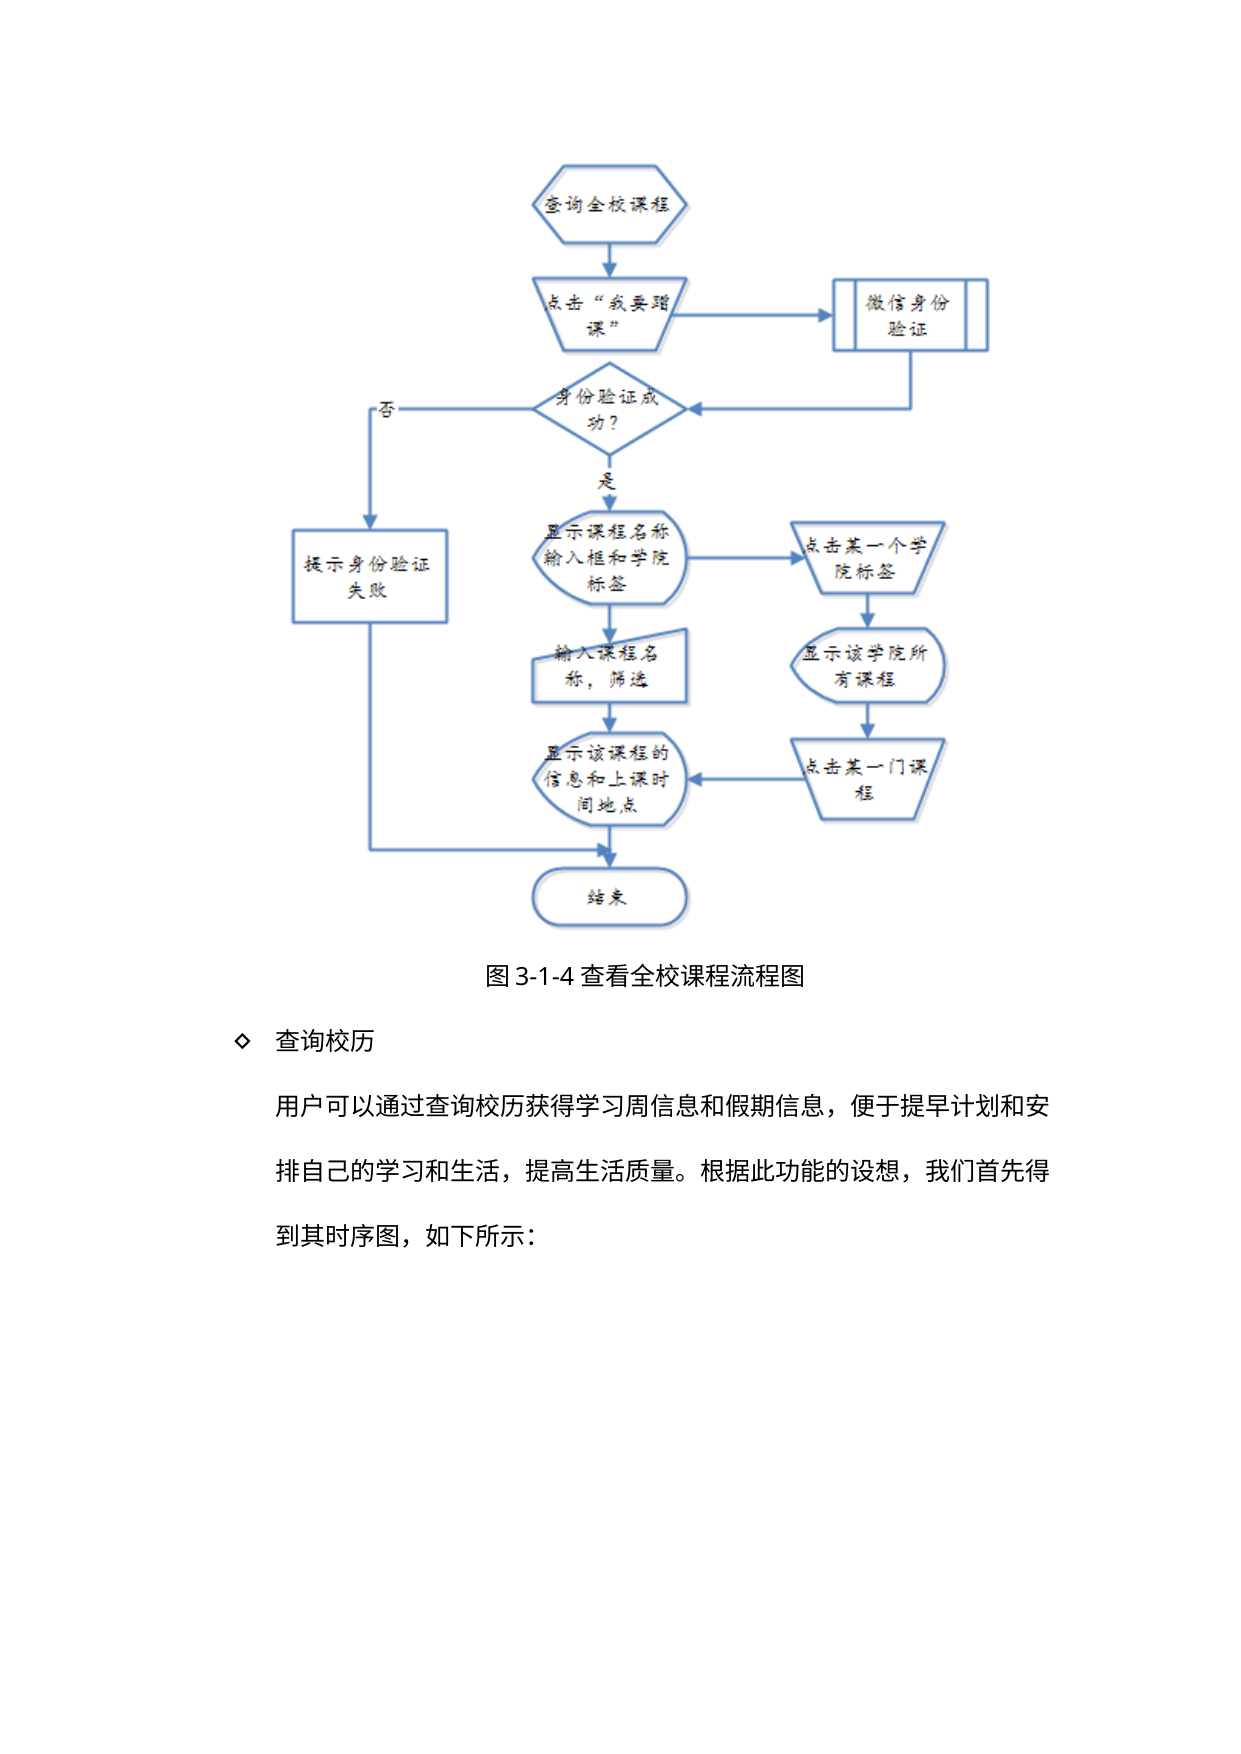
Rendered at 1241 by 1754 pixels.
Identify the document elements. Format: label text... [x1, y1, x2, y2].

picture [239, 161, 1013, 937]
text 用户可以通过查询校历获得学习周信息和假期信息，便于提早计划和安排自己的学习和生活，提高生活质量。根据此功能的设想，我们首先得到其时序图，如下所示： [275, 1072, 1053, 1267]
text 图3-1-4 查看全校课程流程图 [187, 942, 1053, 1007]
list 查询校历 [231, 1007, 1053, 1072]
